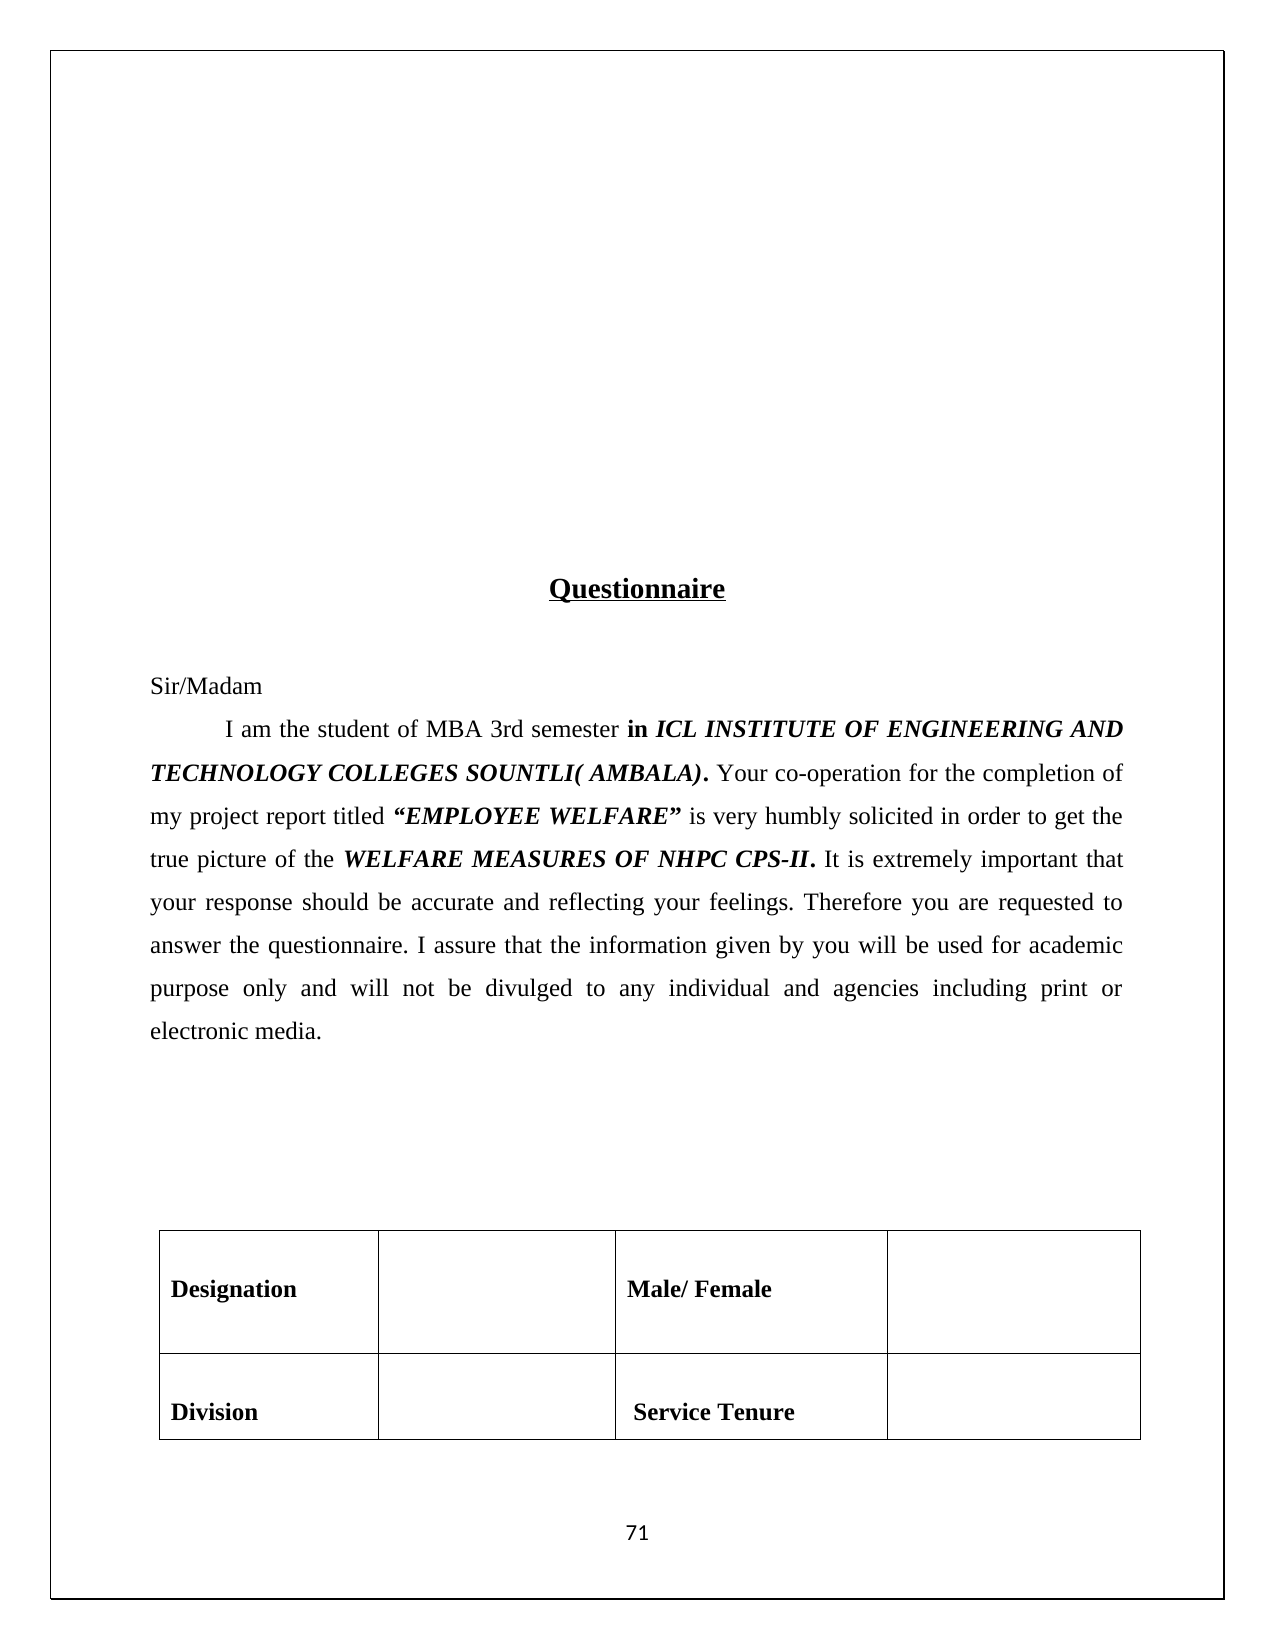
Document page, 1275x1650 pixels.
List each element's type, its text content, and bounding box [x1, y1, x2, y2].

table_cell Division [160, 1354, 378, 1439]
text I am the student of MBA 3rd semester in ICL INSTITUTE OF ENGINEERING AND TECHNOLOGY COLLEGES SOUNTLI( AMBALA). Your co-operation for the completion of my project report titled “EMPLOYEE WELFARE” is very humbly solicited in order to get the true picture of the WELFARE MEASURES OF NHPC CPS-II. It is extremely important that your response should be accurate and reflecting your feelings. Therefore you are requested to answer the questionnaire. I assure that the information given by you will be used for academic purpose only and will not be divulged to any individual and agencies including print or electronic media. [150, 714, 1124, 1045]
text Questionnaire [150, 571, 1124, 604]
table_header [379, 1231, 615, 1353]
text Sir/Madam [150, 671, 1124, 700]
table_cell [379, 1354, 615, 1439]
table_header [888, 1231, 1140, 1353]
table_cell [888, 1354, 1140, 1439]
table_header Male/ Female [616, 1231, 887, 1353]
table_header Designation [160, 1231, 378, 1353]
table_cell Service Tenure [616, 1354, 887, 1439]
